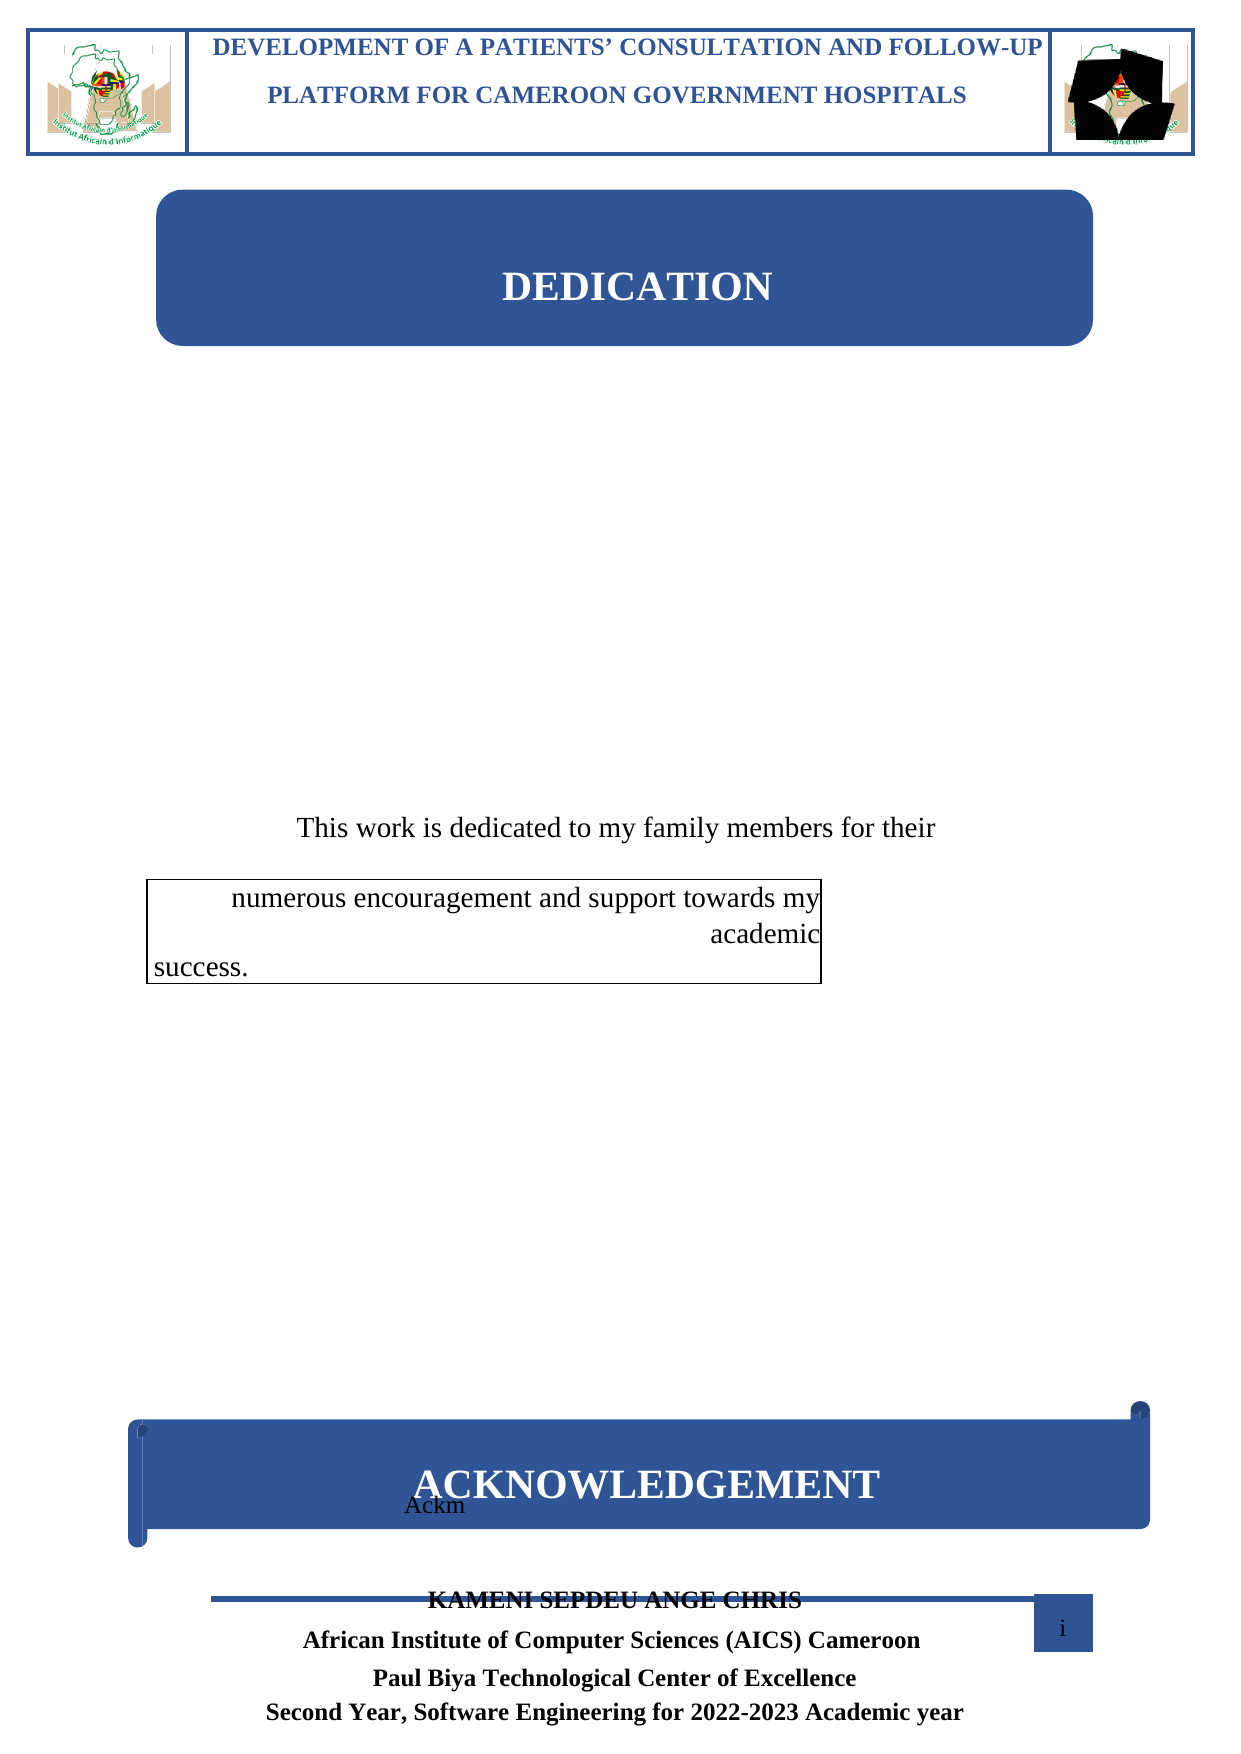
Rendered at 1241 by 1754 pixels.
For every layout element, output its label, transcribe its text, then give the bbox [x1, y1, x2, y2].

text success. [148, 951, 820, 983]
text This work is dedicated to my family members for their [147, 811, 1093, 844]
text numerous encouragement and support towards my academic [148, 880, 820, 950]
picture [38, 32, 177, 150]
picture [1055, 32, 1194, 150]
picture [164, 204, 1085, 332]
